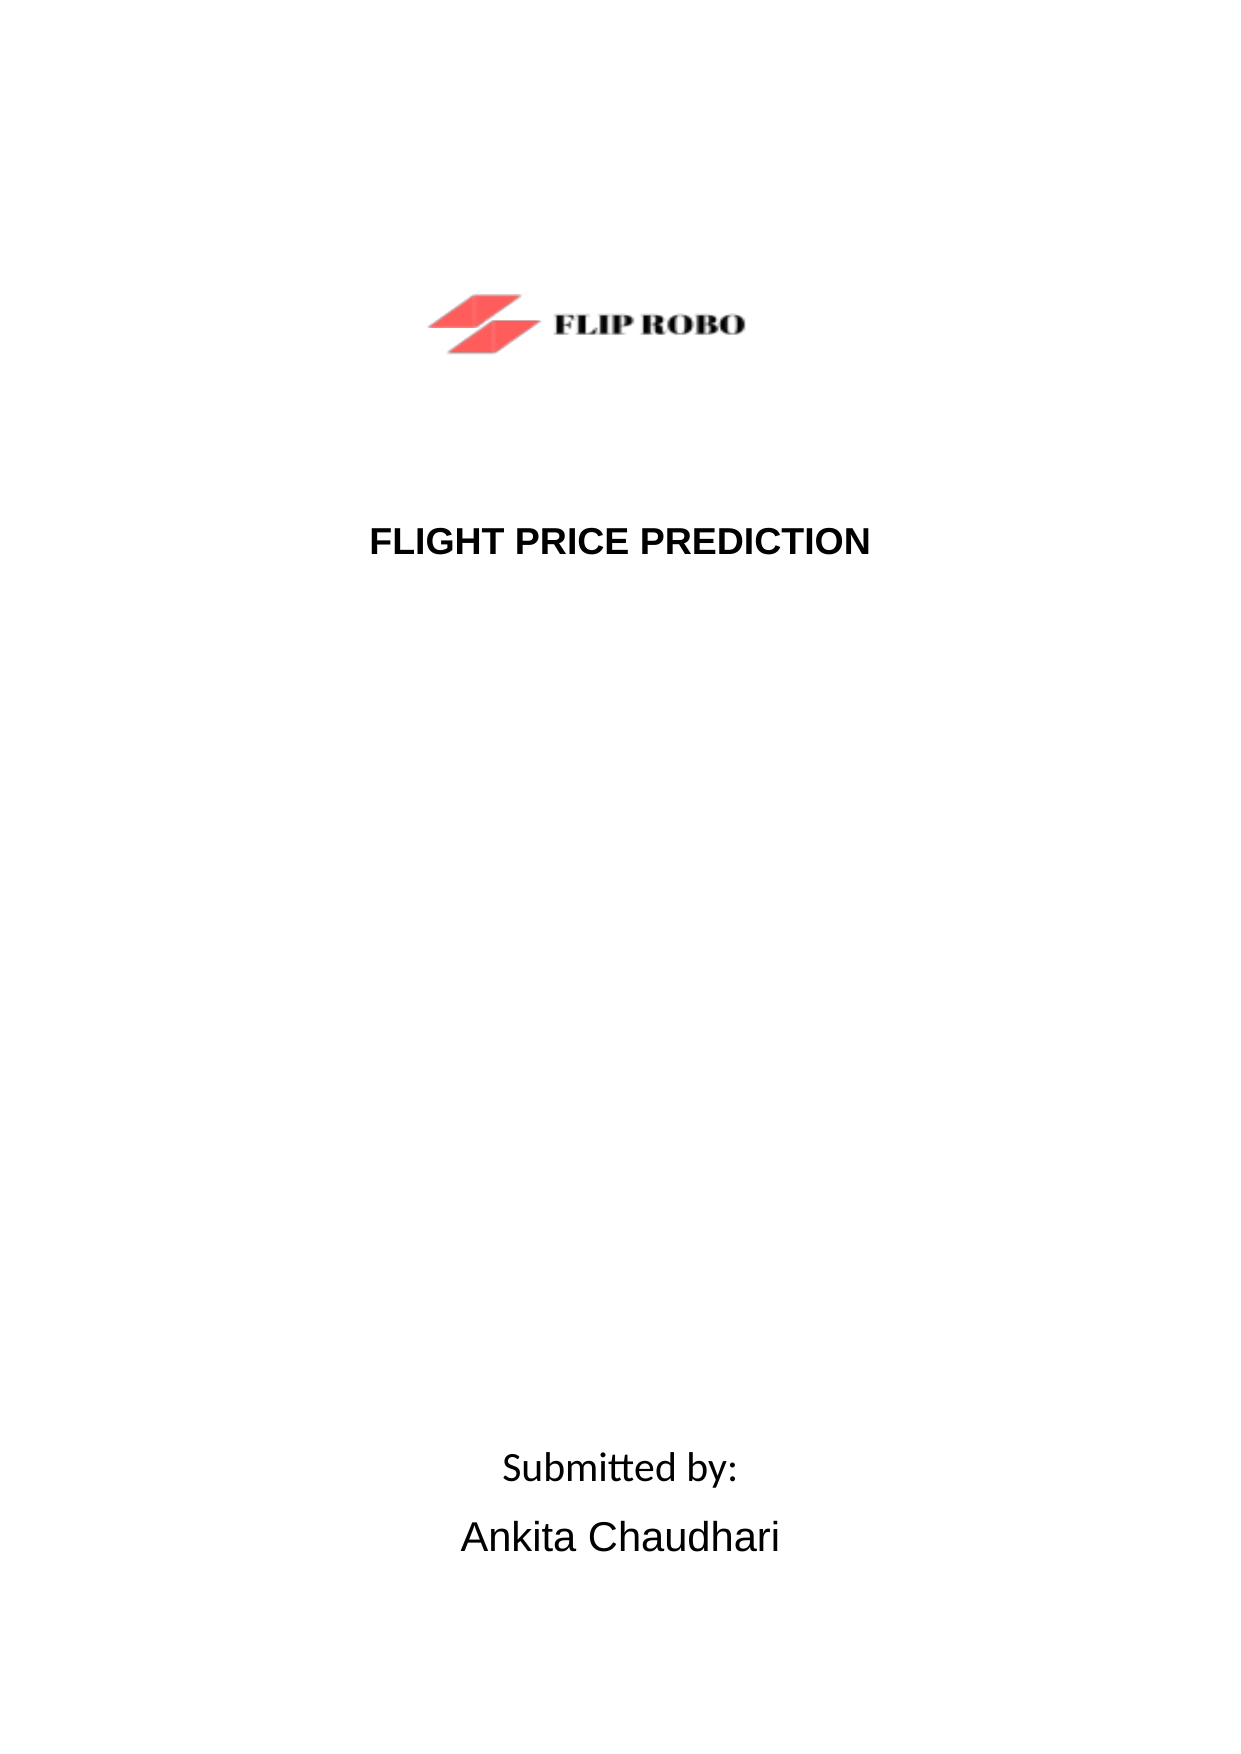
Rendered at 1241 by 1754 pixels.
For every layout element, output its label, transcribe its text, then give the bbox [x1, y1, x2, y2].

text FLIGHT PRICE PREDICTION [150, 519, 1090, 562]
text Submitted by: [150, 1441, 1090, 1492]
picture [379, 150, 861, 500]
text Ankita Chaudhari [150, 1512, 1090, 1560]
